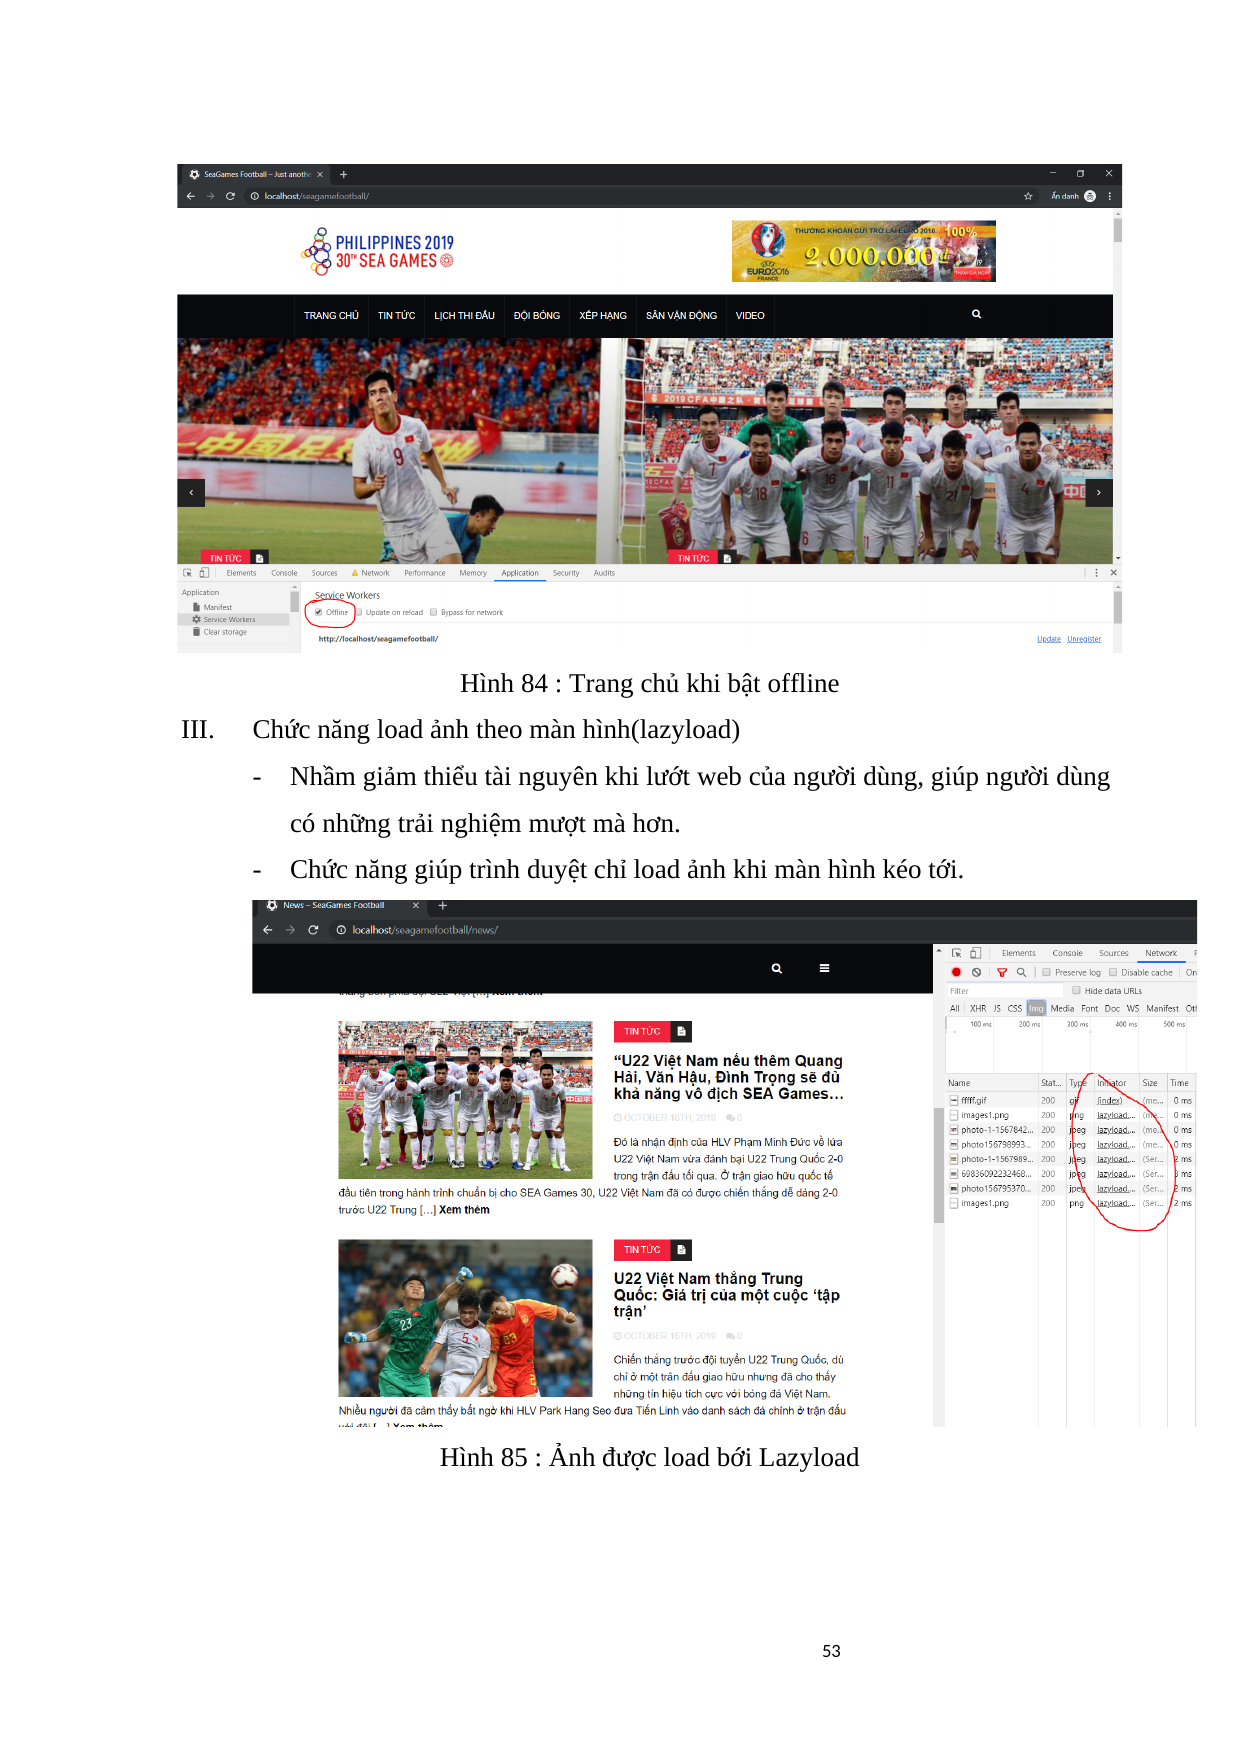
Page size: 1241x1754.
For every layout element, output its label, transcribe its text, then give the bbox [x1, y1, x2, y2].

text Hình 85 : Ảnh được load bới Lazyload [177, 1441, 1122, 1472]
list Chức năng load ảnh theo màn hình(lazyload) [215, 714, 1122, 745]
picture [252, 900, 1198, 1427]
picture [177, 164, 1123, 653]
list Chức năng giúp trình duyệt chỉ load ảnh khi màn hình kéo tới. [252, 854, 1122, 885]
list Nhầm giảm thiểu tài nguyên khi lướt web của người dùng, giúp người dùng có những trải nghiệm mượt mà hơn. [252, 760, 1122, 838]
text Hình 84 : Trang chủ khi bật offline [177, 667, 1122, 698]
